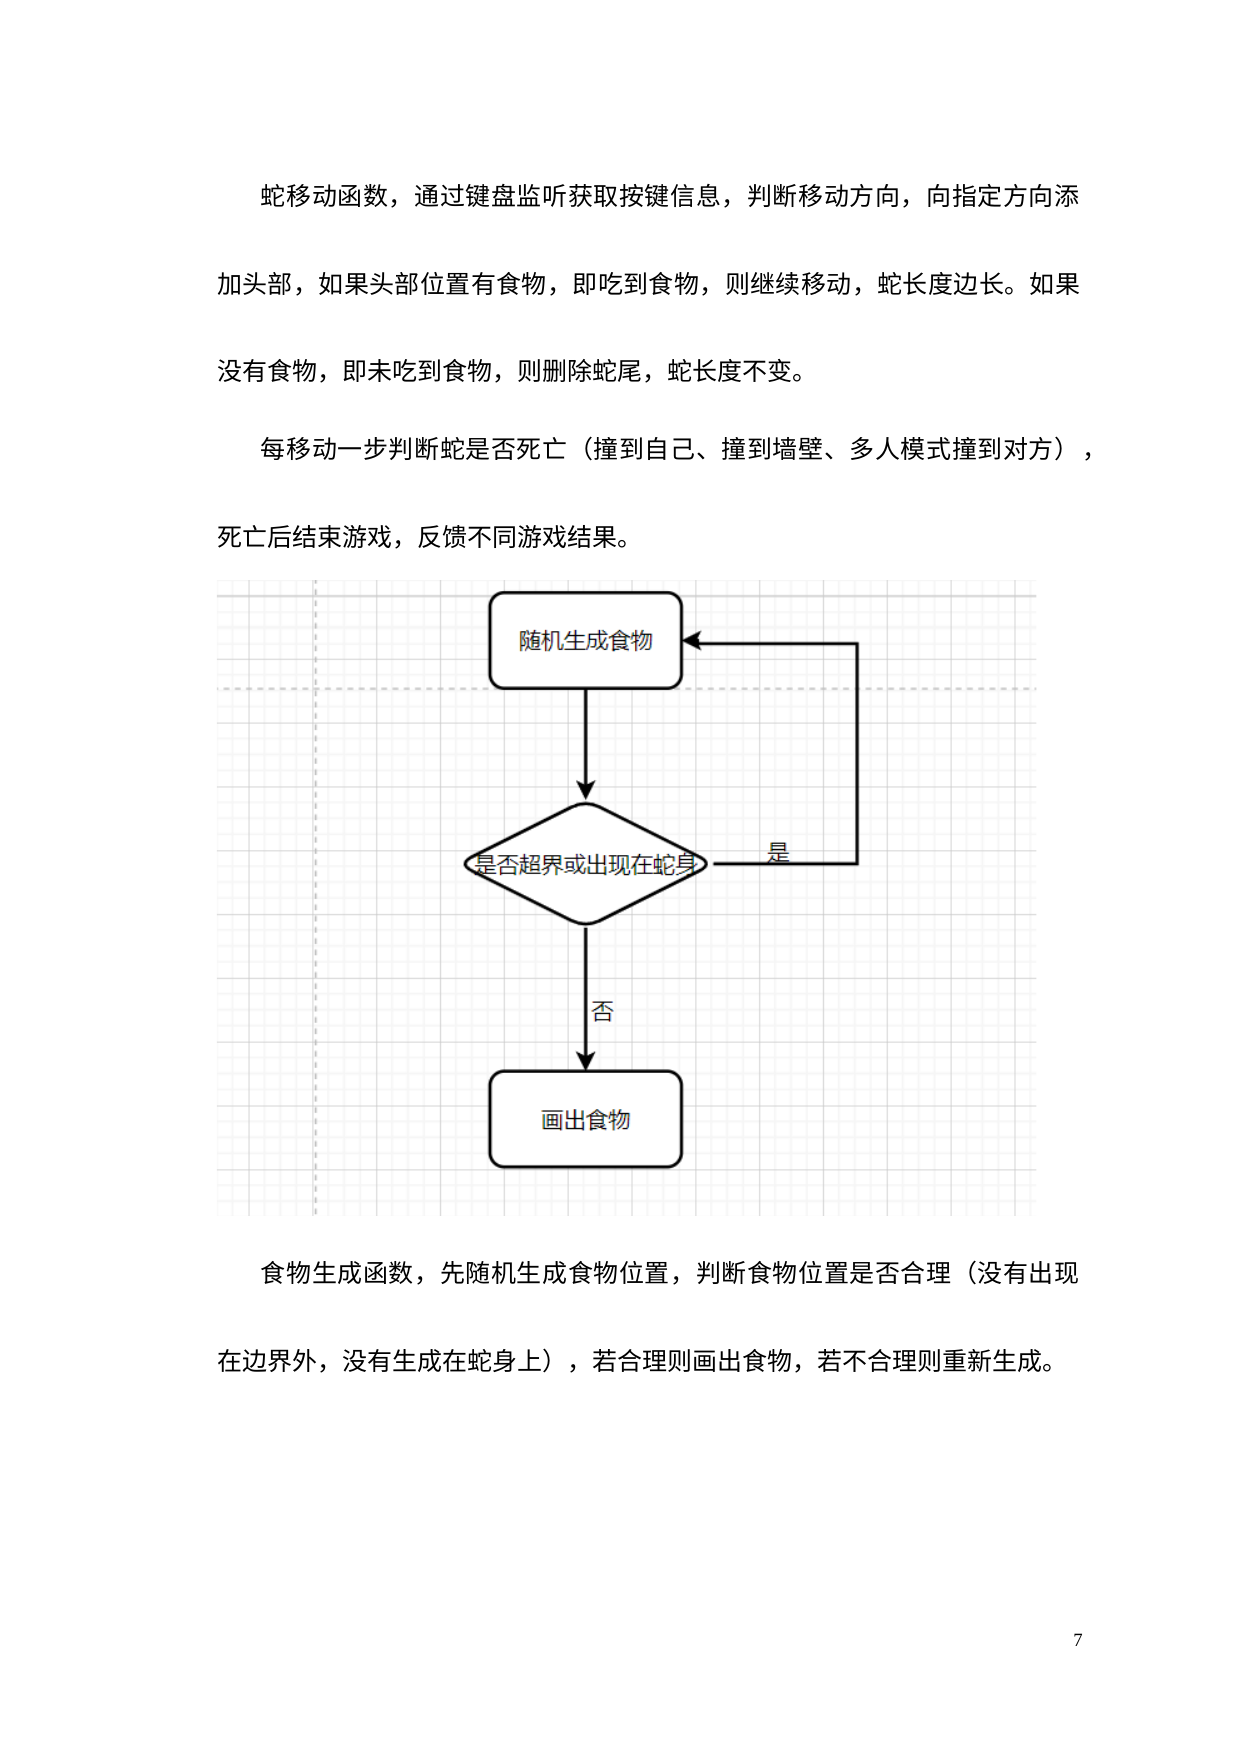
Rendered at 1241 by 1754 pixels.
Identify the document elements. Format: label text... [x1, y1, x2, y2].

picture [216, 580, 1037, 1216]
text 每移动一步判断蛇是否死亡（撞到自己、撞到墙壁、多人模式撞到对方），死亡后结束游戏，反馈不同游戏结果。 [217, 415, 1082, 568]
text 蛇移动函数，通过键盘监听获取按键信息，判断移动方向，向指定方向添加头部，如果头部位置有食物，即吃到食物，则继续移动，蛇长度边长。如果没有食物，即未吃到食物，则删除蛇尾，蛇长度不变。 [217, 162, 1082, 402]
text 食物生成函数，先随机生成食物位置，判断食物位置是否合理（没有出现在边界外，没有生成在蛇身上），若合理则画出食物，若不合理则重新生成。 [217, 1239, 1082, 1392]
